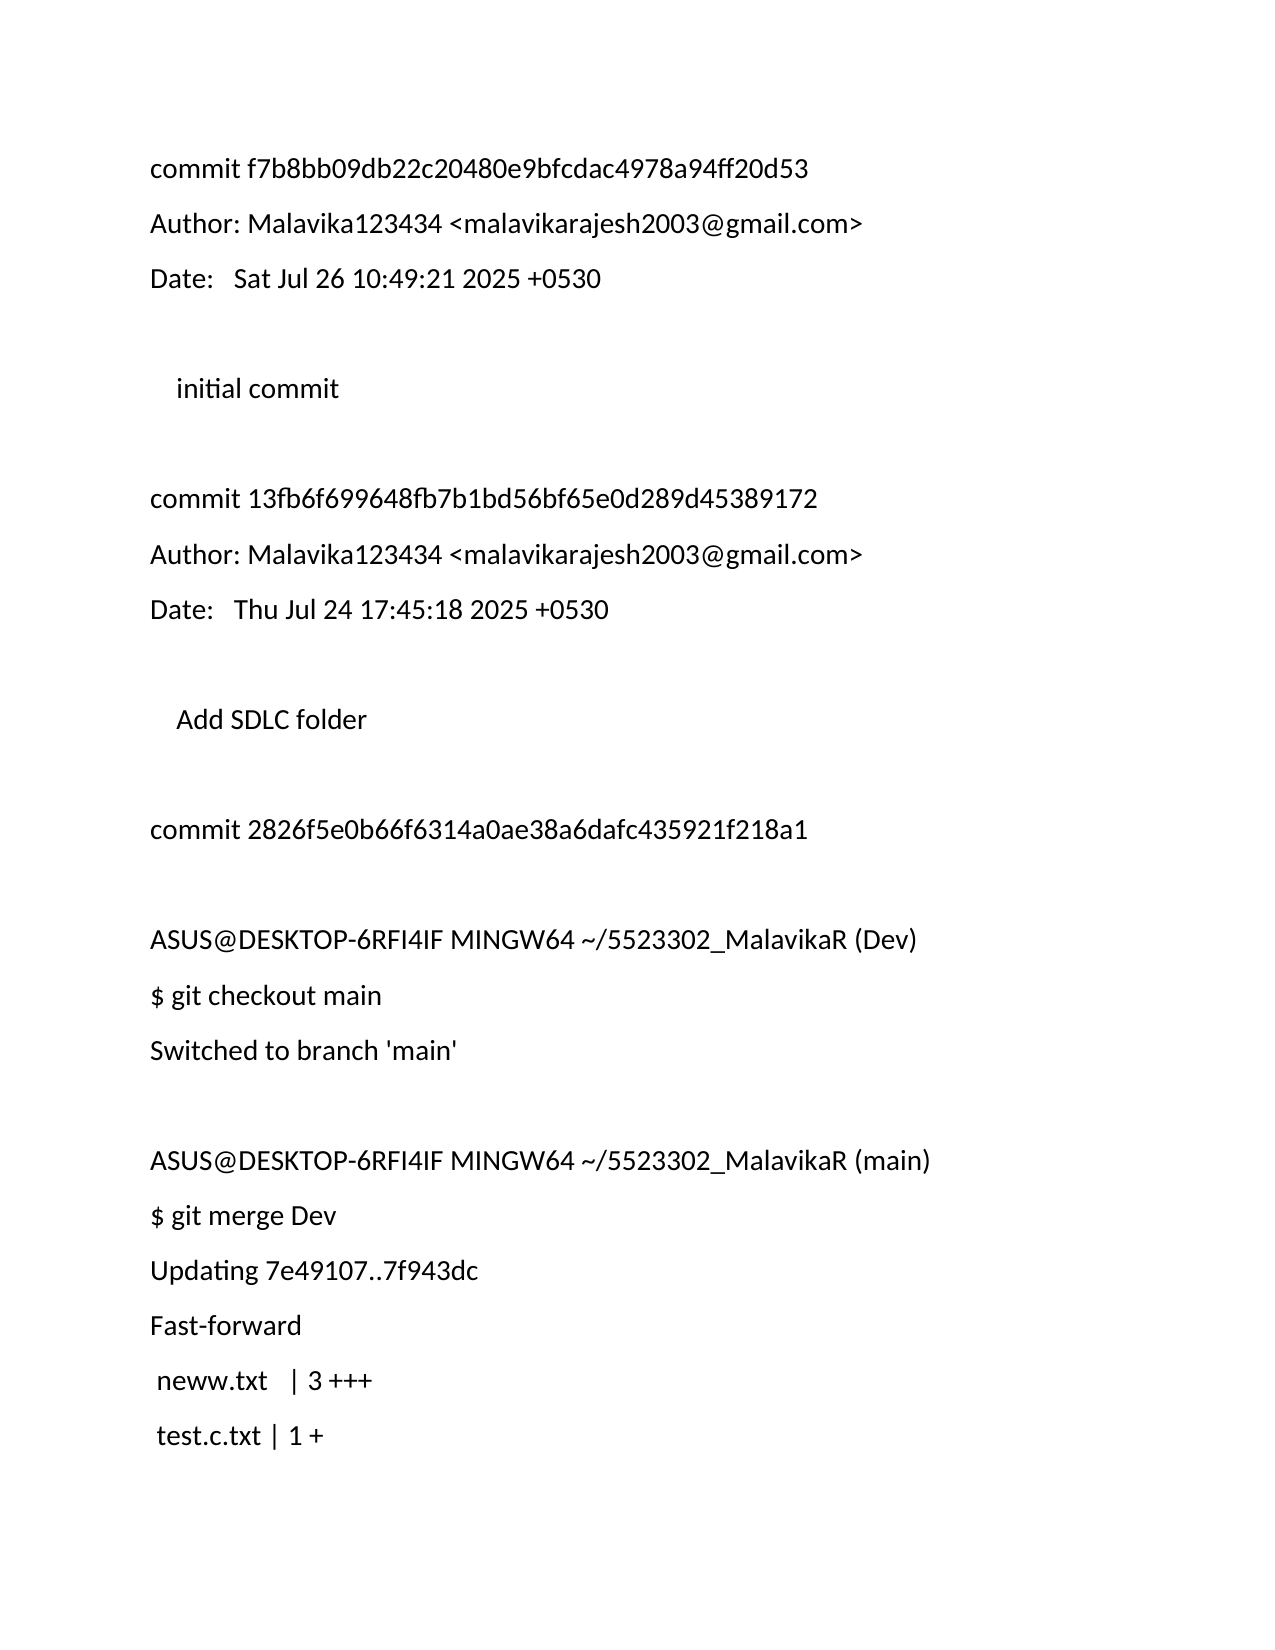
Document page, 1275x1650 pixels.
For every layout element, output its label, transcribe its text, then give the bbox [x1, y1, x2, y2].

text $ git merge Dev [150, 1197, 1125, 1233]
text $ git checkout main [150, 977, 1125, 1012]
text ASUS@DESKTOP-6RFI4IF MINGW64 ~/5523302_MalavikaR (Dev) [150, 921, 1125, 957]
text commit 13fb6f699648fb7b1bd56bf65e0d289d45389172 [150, 481, 1125, 516]
text Date: Thu Jul 24 17:45:18 2025 +0530 [150, 591, 1125, 626]
text Switched to branch 'main' [150, 1032, 1125, 1067]
text initial commit [150, 370, 1125, 406]
text Fast-forward [150, 1307, 1125, 1343]
text neww.txt | 3 +++ [150, 1362, 1125, 1398]
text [150, 205, 1125, 241]
text Updating 7e49107..7f943dc [150, 1252, 1125, 1288]
text test.c.txt | 1 + [150, 1417, 1125, 1453]
text Author: Malavika123434 <malavikarajesh2003@gmail.com> [150, 536, 1125, 571]
text Date: Sat Jul 26 10:49:21 2025 +0530 [150, 260, 1125, 296]
text commit 2826f5e0b66f6314a0ae38a6dafc435921f218a1 [150, 811, 1125, 847]
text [150, 1142, 1125, 1177]
text Add SDLC folder [150, 701, 1125, 737]
text commit f7b8bb09db22c20480e9bfcdac4978a94ff20d53 [150, 150, 1125, 186]
